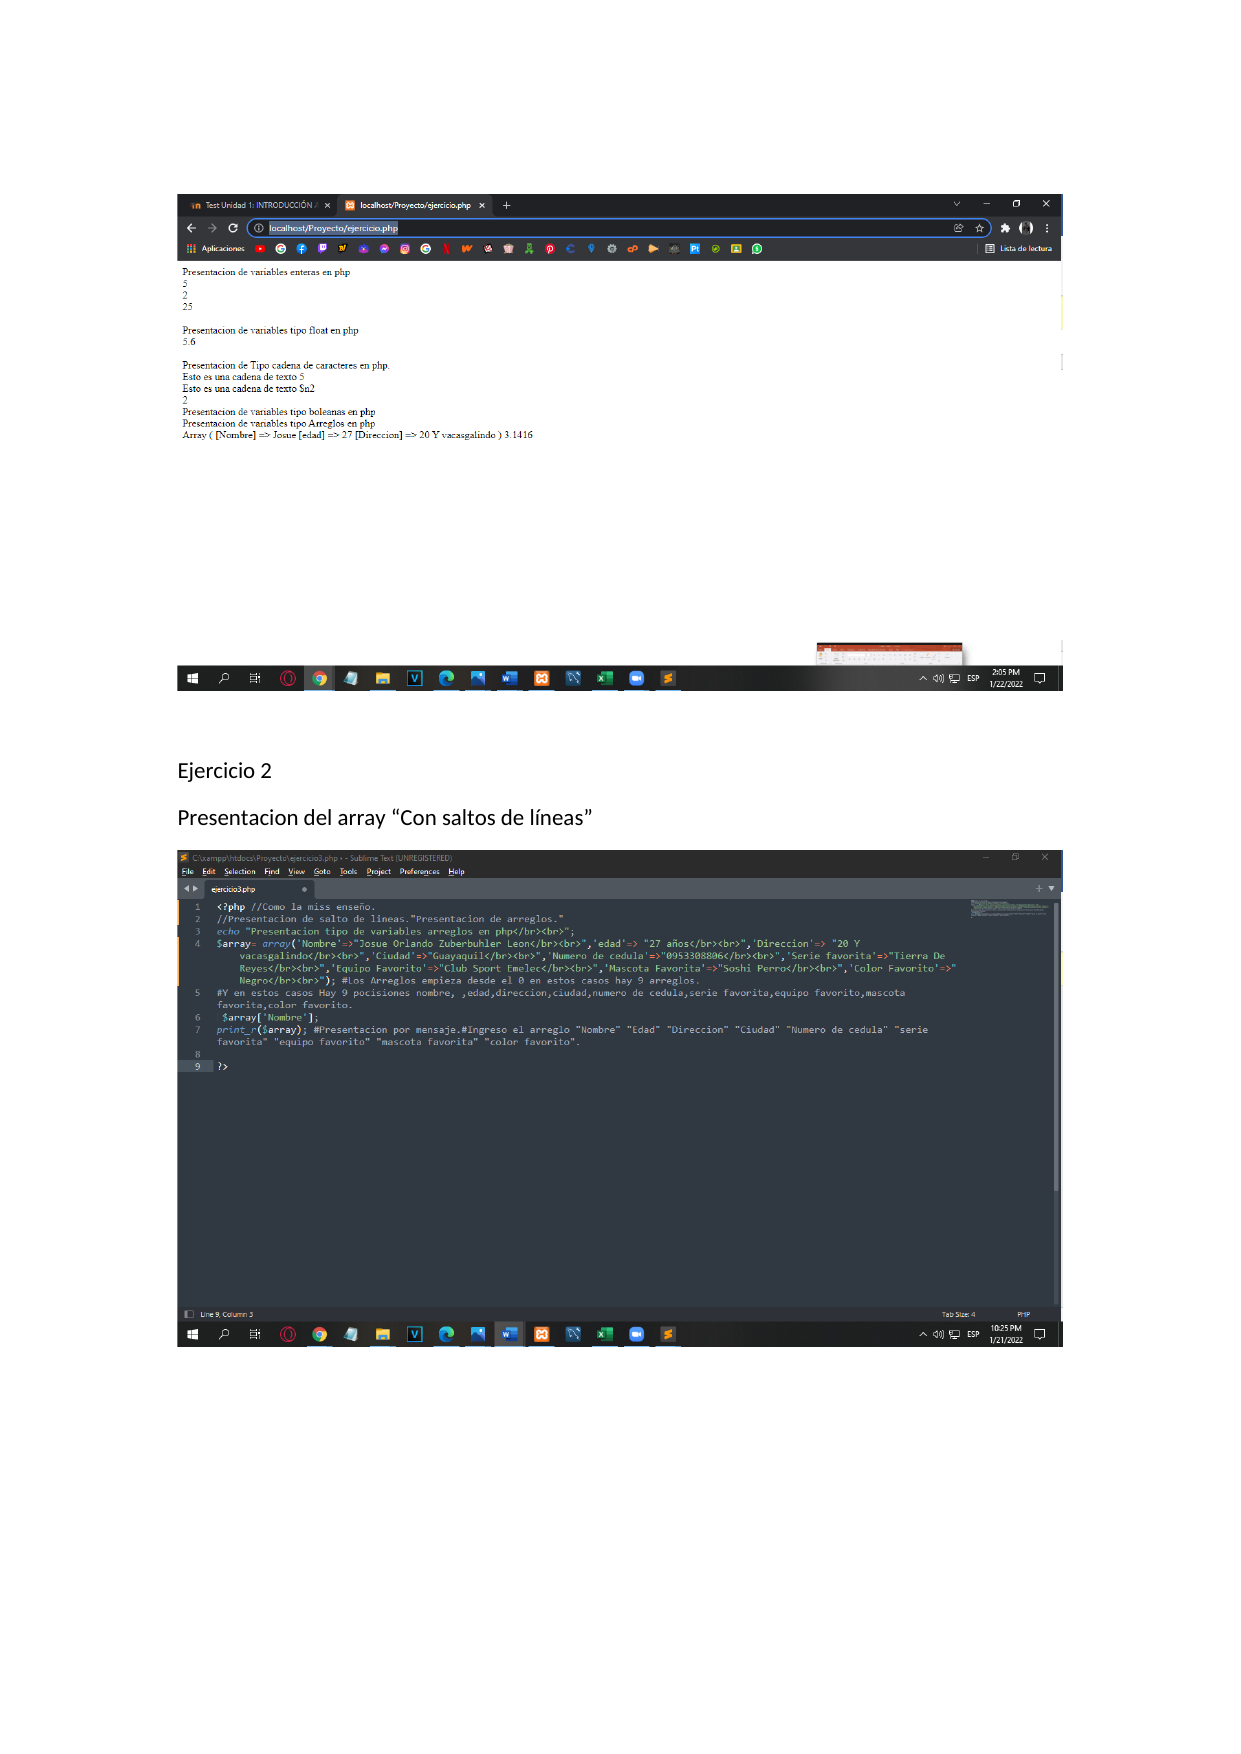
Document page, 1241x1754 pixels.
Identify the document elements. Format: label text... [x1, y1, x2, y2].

text Presentacion del array “Con saltos de líneas” [177, 803, 1063, 831]
text Ejercicio 2 [177, 756, 1063, 784]
picture [177, 194, 1063, 691]
picture [177, 850, 1063, 1347]
